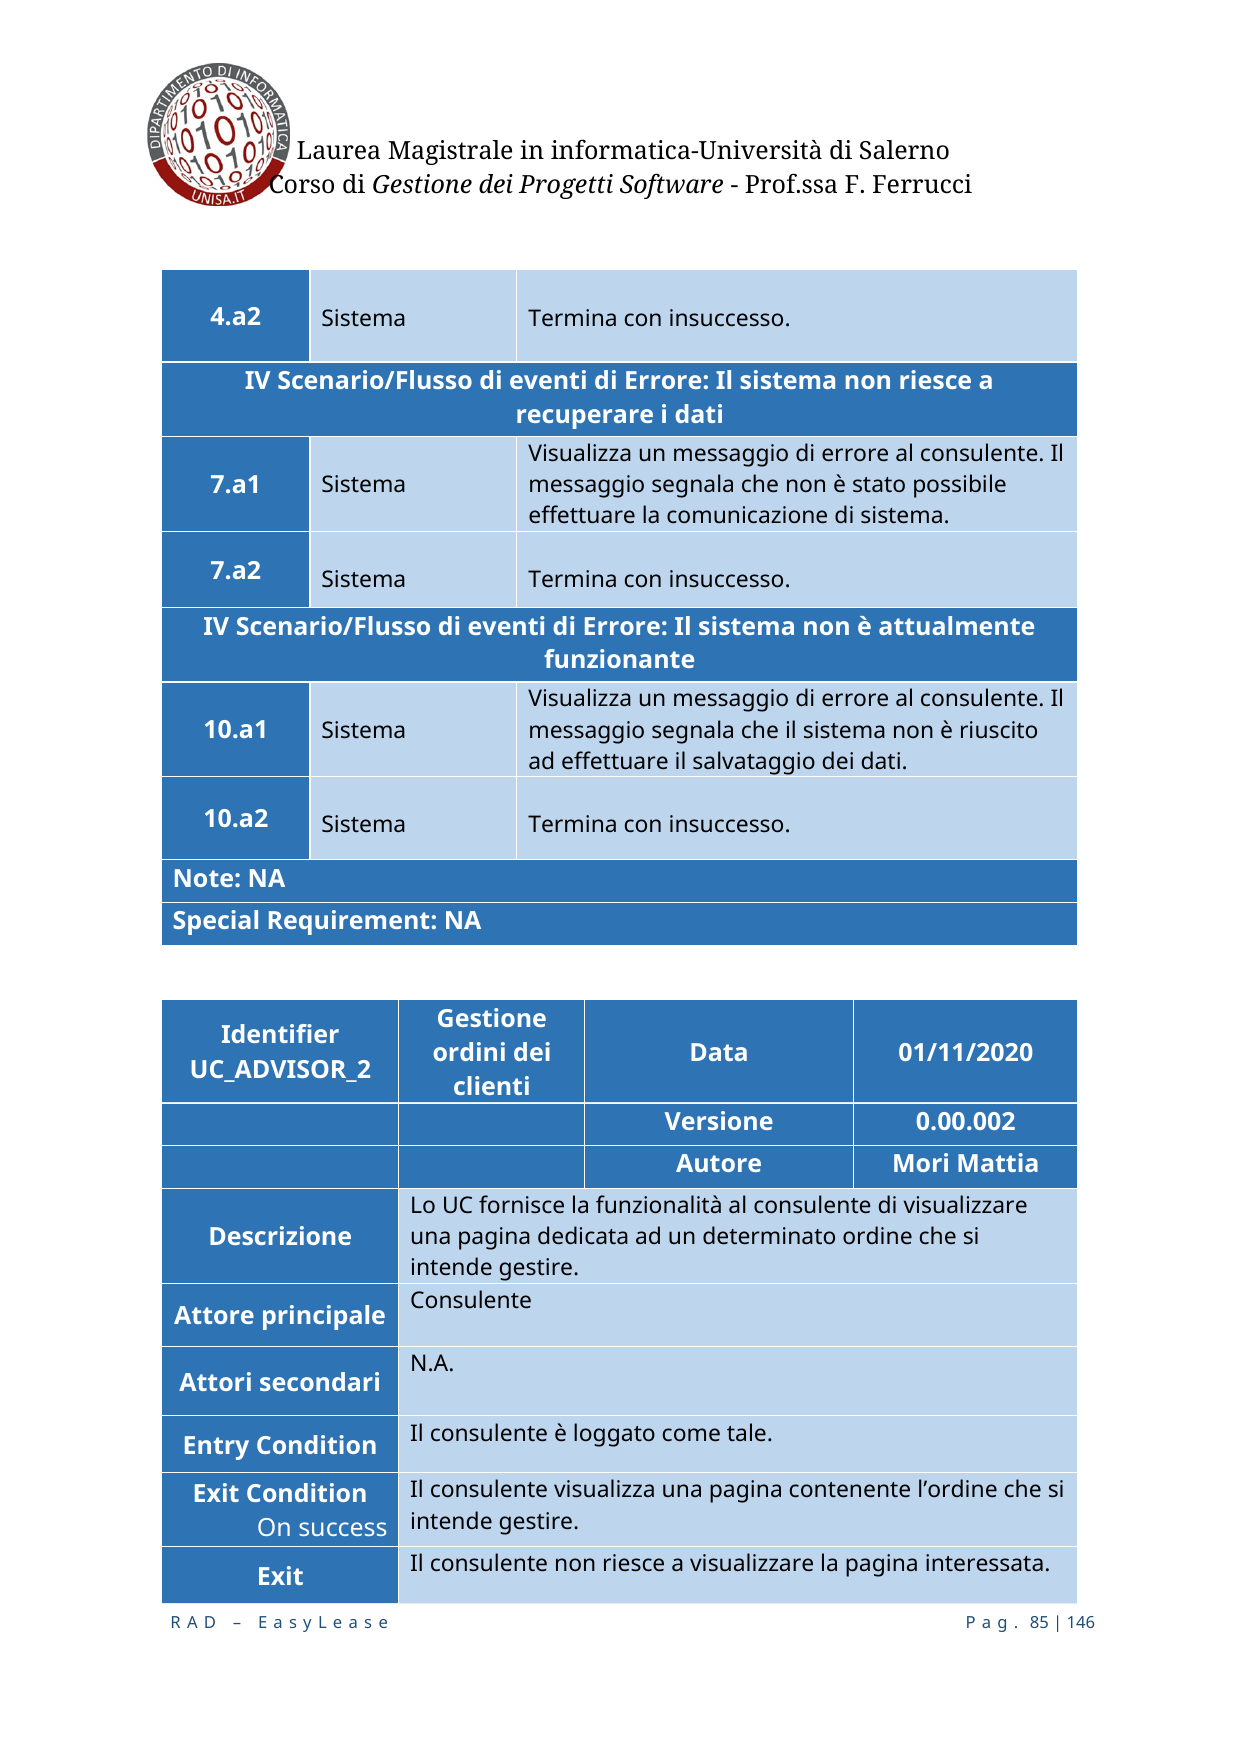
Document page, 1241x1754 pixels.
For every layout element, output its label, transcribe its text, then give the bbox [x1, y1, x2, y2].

table_cell [162, 1146, 398, 1188]
table_header 01/11/2020 [854, 1000, 1077, 1102]
table_cell Visualizza un messaggio di errore al consulente. Il messaggio segnala che non è stato possibile effettuare la comunicazione di sistema. [517, 437, 1077, 531]
table_header Gestione ordini dei clienti [399, 1000, 584, 1102]
table_cell Attori secondari [162, 1347, 398, 1415]
table_header Identifier UC_ADVISOR_2 [162, 1000, 398, 1102]
table_cell IV Scenario/Flusso di eventi di Errore: Il sistema non è attualmente funzionante [162, 608, 1077, 681]
table_cell Exit Condition On failure [162, 1547, 398, 1603]
table_cell 0.00.002 [854, 1104, 1077, 1145]
table_cell 7.a1 [162, 437, 309, 531]
table_cell Versione [585, 1104, 853, 1145]
table_cell 7.a2 [162, 532, 309, 607]
table_cell Autore [585, 1146, 853, 1188]
table_cell Visualizza un messaggio di errore al consulente. Il messaggio segnala che il sistema non è riuscito ad effettuare il salvataggio dei dati. [517, 683, 1077, 776]
table_cell 4.a2 [162, 270, 309, 361]
table_cell [399, 1146, 584, 1188]
table_cell Sistema [311, 532, 516, 607]
table_cell Sistema [311, 683, 516, 776]
table_cell Termina con insuccesso. [517, 777, 1077, 859]
table_cell Il consulente visualizza una pagina contenente l’ordine che si intende gestire. [399, 1473, 1077, 1546]
picture [147, 63, 290, 206]
table_cell Termina con insuccesso. [517, 270, 1077, 361]
table_cell Descrizione [162, 1189, 398, 1283]
table_cell Attore principale [162, 1284, 398, 1346]
table_cell [399, 1104, 584, 1145]
table_cell Il consulente non riesce a visualizzare la pagina interessata. [399, 1547, 1077, 1603]
table_cell Il consulente è loggato come tale. [399, 1416, 1077, 1472]
table_header Data [585, 1000, 853, 1102]
table_cell Sistema [311, 777, 516, 859]
table_cell Special Requirement: NA [162, 903, 1077, 945]
table_cell Entry Condition [162, 1416, 398, 1472]
table_cell Exit Condition On success [162, 1473, 398, 1546]
table_cell Lo UC fornisce la funzionalità al consulente di visualizzare una pagina dedicata ad un determinato ordine che si intende gestire. [399, 1189, 1077, 1283]
table_cell Consulente [399, 1284, 1077, 1346]
table_cell Sistema [311, 270, 516, 361]
table_cell Note: NA [162, 860, 1077, 902]
table_cell 10.a2 [162, 777, 309, 859]
table_cell [162, 1104, 398, 1145]
table_cell N.A. [399, 1347, 1077, 1415]
table_cell 10.a1 [162, 683, 309, 776]
table_cell Mori Mattia [854, 1146, 1077, 1188]
table_cell Termina con insuccesso. [517, 532, 1077, 607]
table_cell IV Scenario/Flusso di eventi di Errore: Il sistema non riesce a recuperare i dati [162, 363, 1077, 436]
table_cell Sistema [311, 437, 516, 531]
